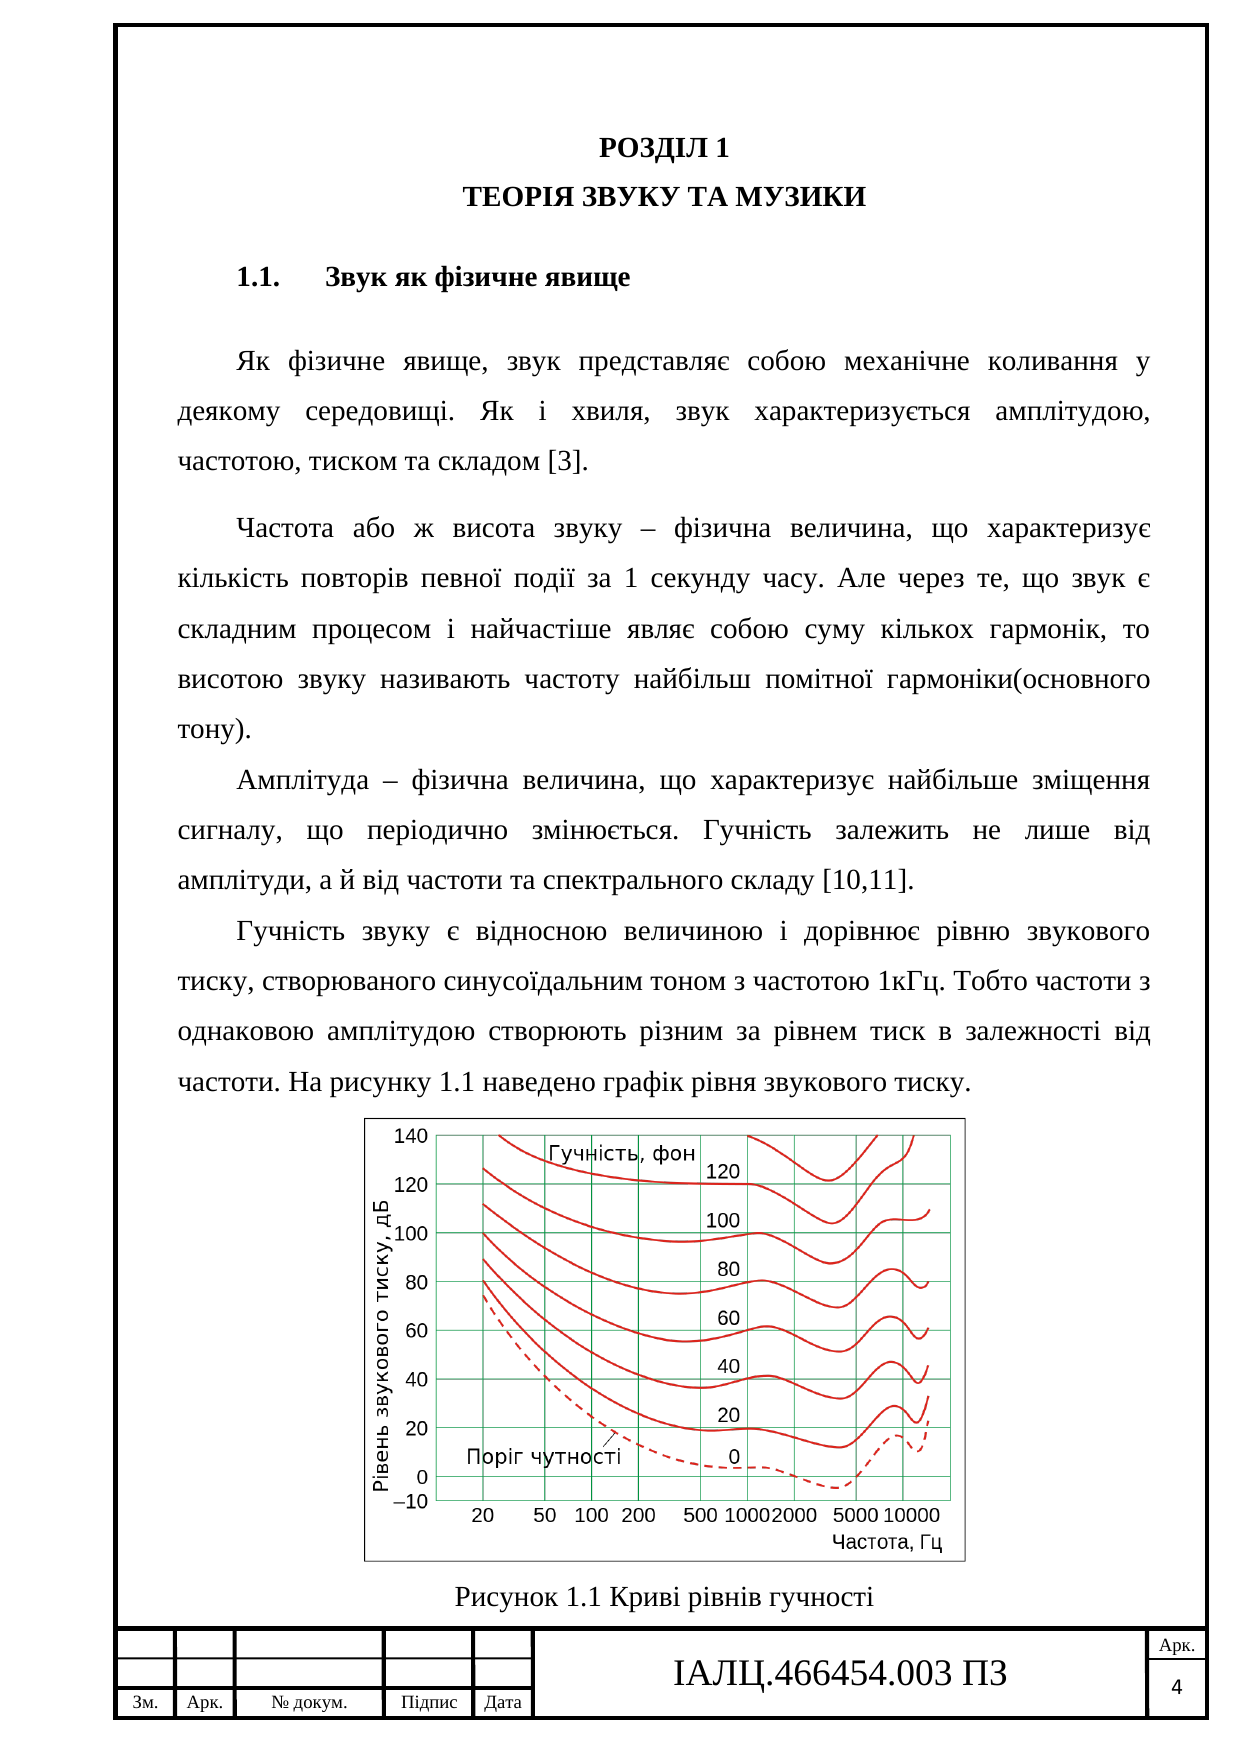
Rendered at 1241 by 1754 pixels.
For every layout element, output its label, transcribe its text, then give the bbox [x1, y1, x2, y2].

text Як фізичне явище, звук представляє собою механічне коливання у деякому середовищі. Як і хвиля, звук характеризується амплітудою, частотою, тиском та складом [3]. [177, 343, 1152, 477]
picture [356, 1113, 973, 1566]
list Звук як фізичне явище [177, 259, 1152, 292]
subtitle ТЕОРІЯ ЗВУКУ ТА МУЗИКИ [177, 179, 1152, 213]
list Рисунок 1.1 Криві рівнів гучності [177, 1579, 1152, 1613]
list Амплітуда – фізична величина, що характеризує найбільше зміщення сигналу, що періодично змінюється. Гучність залежить не лише від амплітуди, а й від частоти та спектрального складу [10,11]. [177, 762, 1152, 896]
list Гучність звуку є відносною величиною і дорівнює рівню звукового тиску, створюваного синусоїдальним тоном з частотою 1кГц. Тобто частоти з однаковою амплітудою створюють різним за рівнем тиск в залежності від частоти. На рисунку 1.1 наведено графік рівня звукового тиску. [177, 913, 1152, 1097]
subtitle РОЗДІЛ 1 [177, 131, 1152, 164]
list Частота або ж висота звуку – фізична величина, що характеризує кількість повторів певної події за 1 секунду часу. Але через те, що звук є складним процесом і найчастіше являє собою суму кількох гармонік, то висотою звуку називають частоту найбільш помітної гармоніки(основного тону). [177, 510, 1152, 745]
